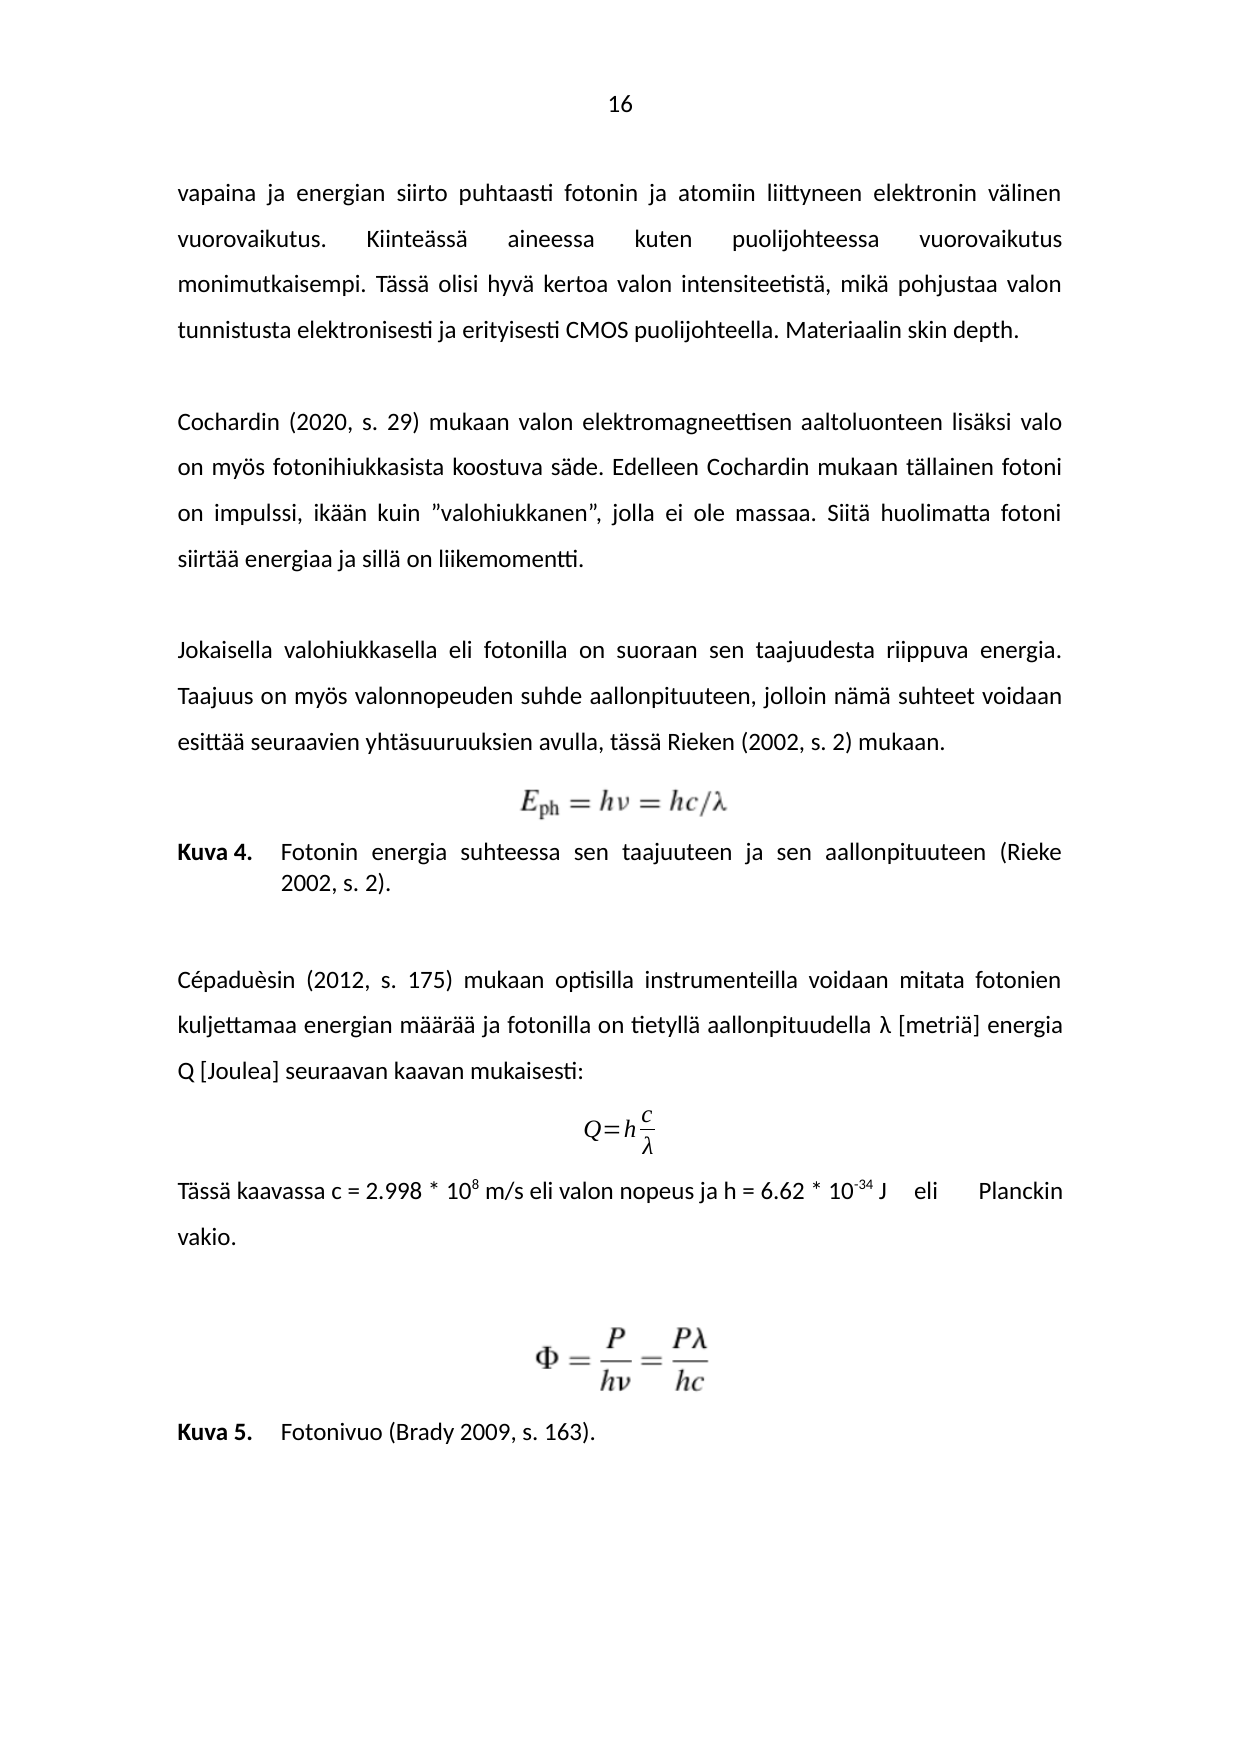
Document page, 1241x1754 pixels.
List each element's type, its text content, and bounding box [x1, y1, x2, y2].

text Jokaisella valohiukkasella eli fotonilla on suoraan sen taajuudesta riippuva energia. Taajuus on myös valonnopeuden suhde aallonpituuteen, jolloin nämä suhteet voidaan esittää seuraavien yhtäsuuruuksien avulla, tässä Rieken (2002, s. 2) mukaan. [177, 634, 1063, 756]
text Cochardin (2020, s. 29) mukaan valon elektromagneettisen aaltoluonteen lisäksi valo on myös fotonihiukkasista koostuva säde. Edelleen Cochardin mukaan tällainen fotoni on impulssi, ikään kuin ”valohiukkanen”, jolla ei ole massaa. Siitä huolimatta fotoni siirtää energiaa ja sillä on liikemomentti. [177, 406, 1063, 573]
picture [509, 771, 731, 824]
text Cépaduèsin (2012, s. 175) mukaan optisilla instrumenteilla voidaan mitata fotonien kuljettamaa energian määrää ja fotonilla on tietyllä aallonpituudella λ [metriä] energia Q [Joulea] seuraavan kaavan mukaisesti: [177, 964, 1063, 1086]
text Tässä kaavassa c = 2.998 * 108 m/s eli valon nopeus ja h = 6.62 * 10-34 J eli Planckin vakio. [177, 1175, 1063, 1251]
text Kuva 5. Fotonivuo (Brady 2009, s. 163). [177, 1416, 1063, 1447]
picture [525, 1312, 715, 1404]
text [177, 177, 1063, 345]
text Kuva 4. Fotonin energia suhteessa sen taajuuteen ja sen aallonpituuteen (Rieke 2002, s. 2). [177, 836, 1063, 897]
